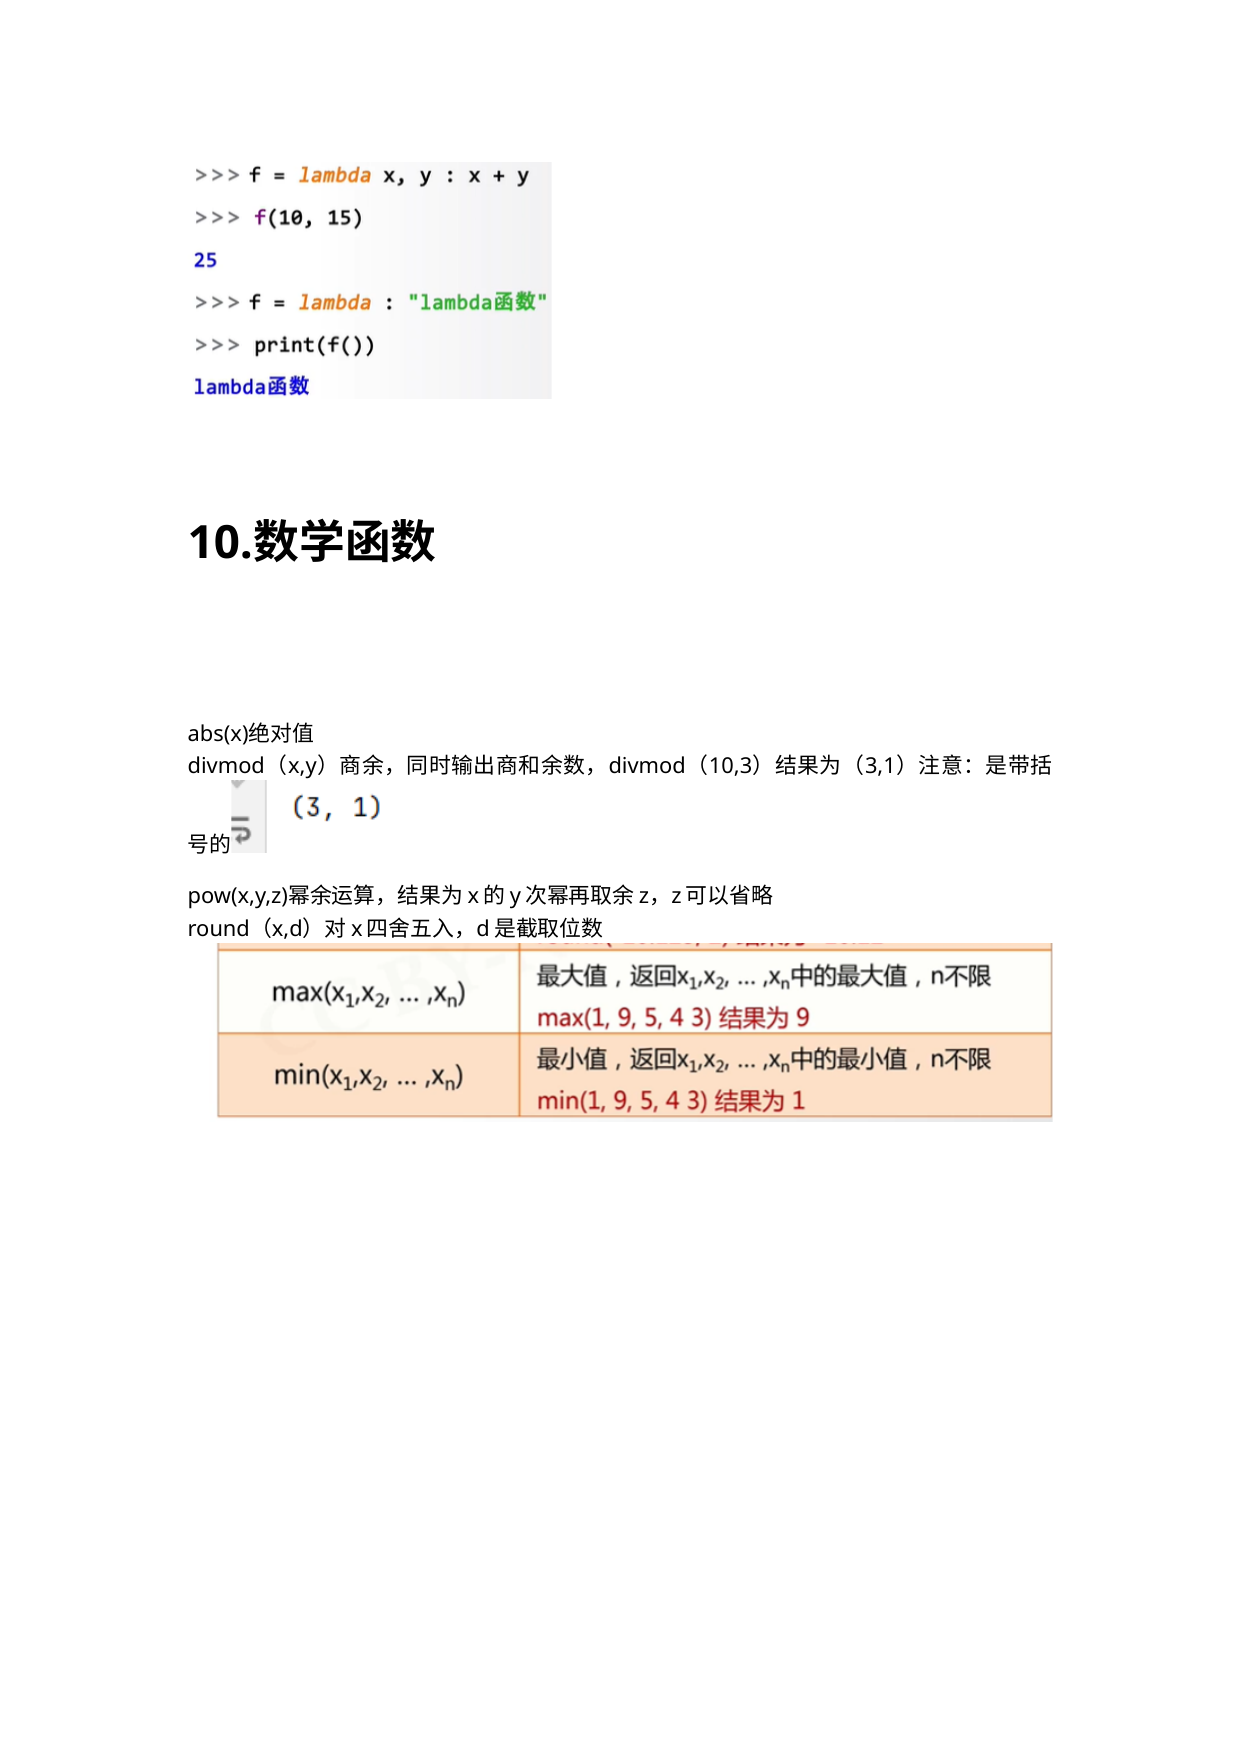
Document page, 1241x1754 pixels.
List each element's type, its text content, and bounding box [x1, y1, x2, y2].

text divmod（x,y）商余，同时输出商和余数，divmod（10,3）结果为（3,1）注意：是带括号的 [187, 748, 1053, 878]
text abs(x)绝对值 [187, 716, 1053, 748]
text pow(x,y,z)幂余运算，结果为x的y次幂再取余z，z可以省略 [187, 878, 1053, 911]
picture [187, 162, 552, 399]
text round（x,d）对x四舍五入，d是截取位数 [187, 911, 1053, 943]
picture [231, 780, 522, 853]
picture [187, 943, 1053, 1122]
subtitle 10.数学函数 [187, 490, 1053, 587]
